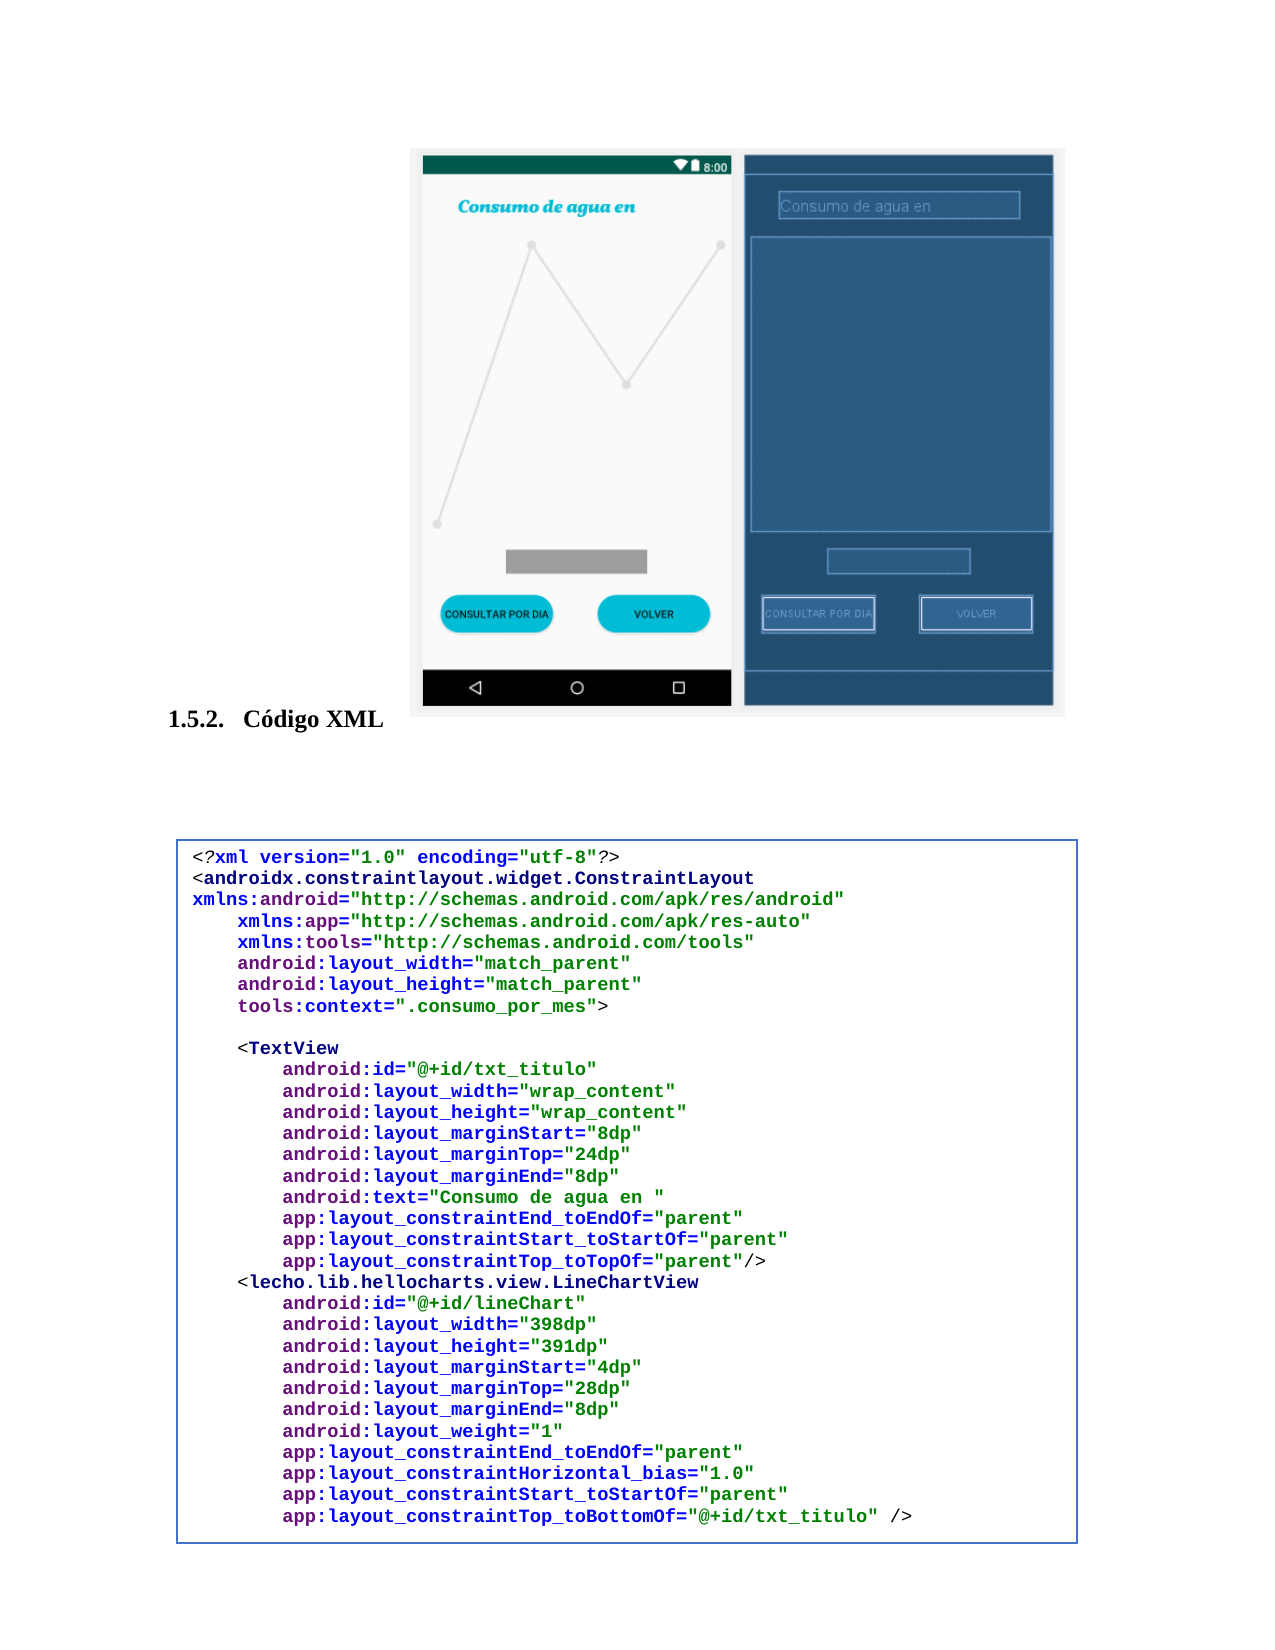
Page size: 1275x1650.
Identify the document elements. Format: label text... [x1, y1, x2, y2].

list Código XML [168, 704, 1098, 733]
picture [410, 148, 1066, 717]
